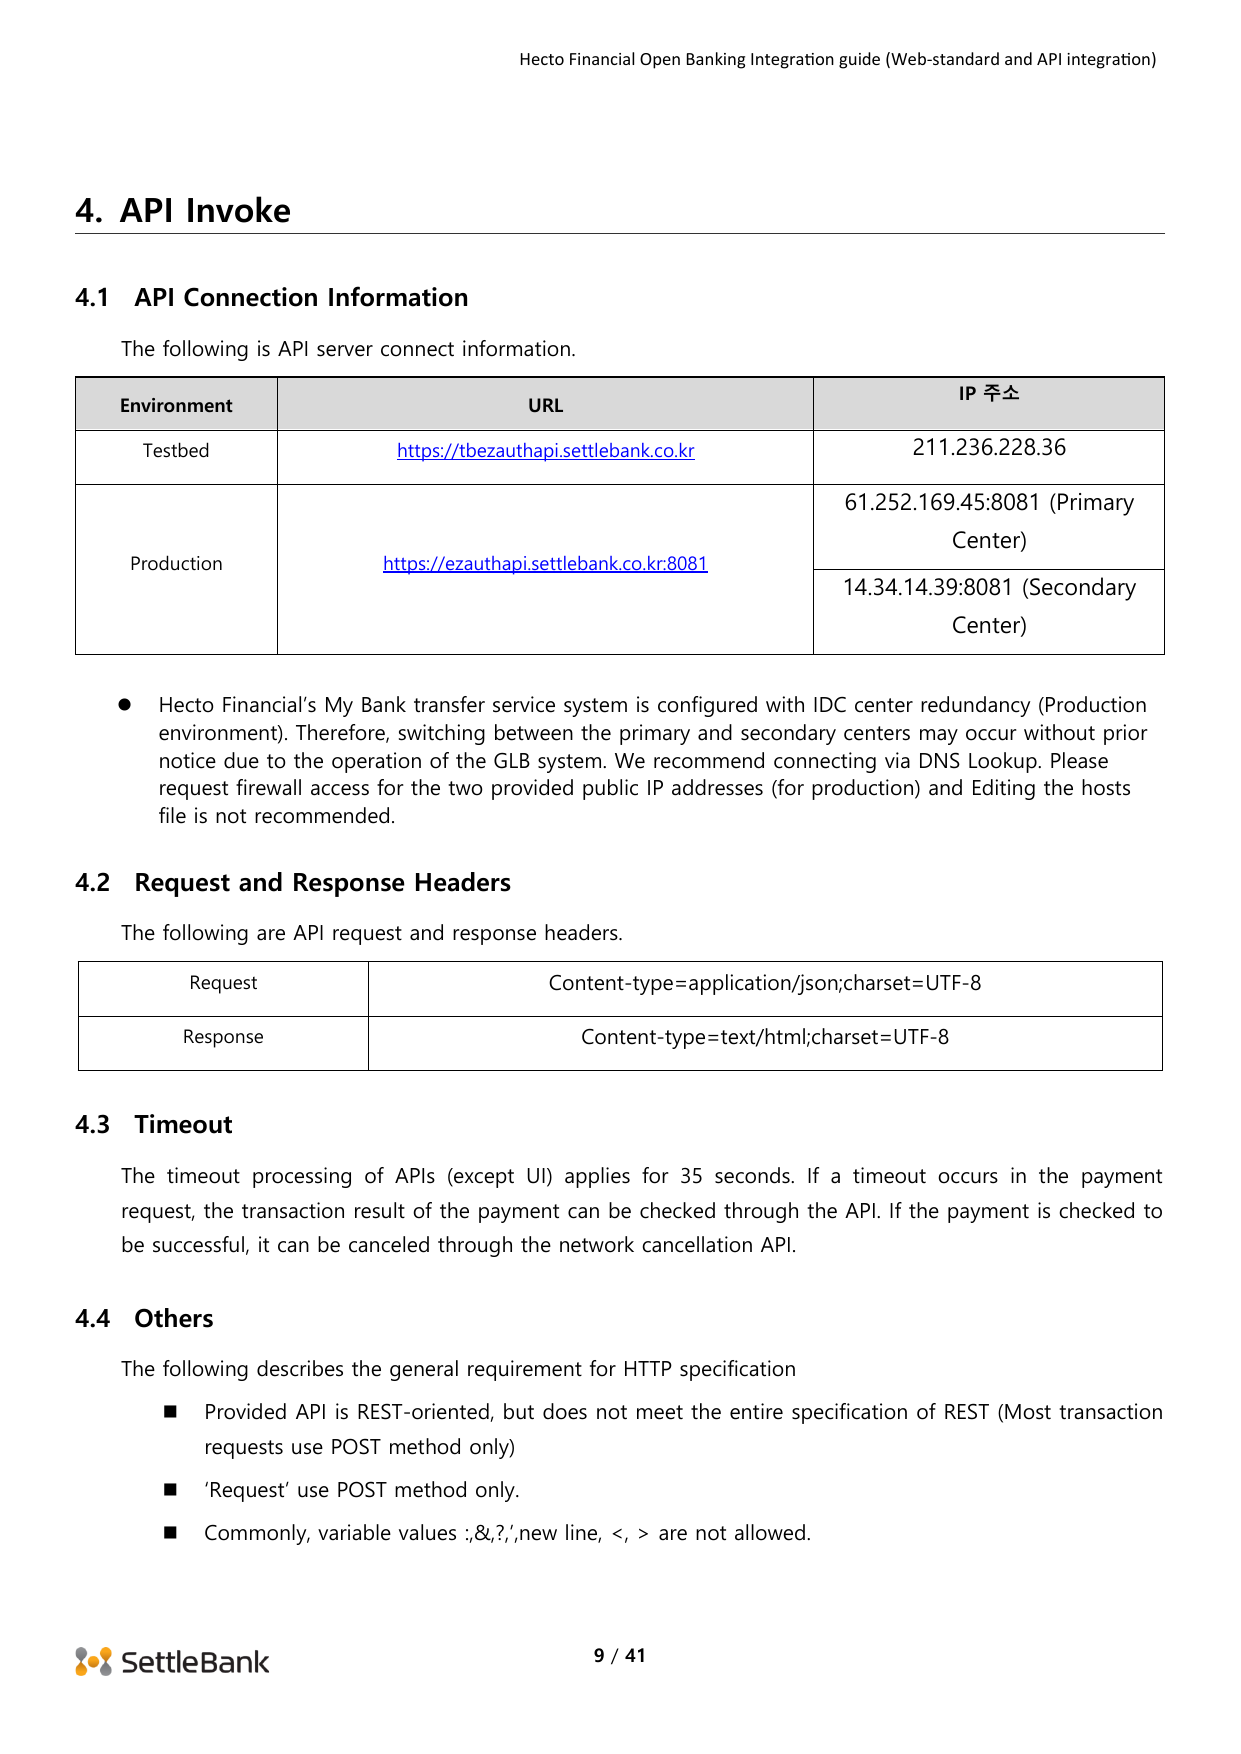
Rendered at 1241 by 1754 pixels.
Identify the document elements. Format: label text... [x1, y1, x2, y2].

subtitle Hecto Financial’s My Bank transfer service system is configured with IDC center redundancy (Production environment). Therefore, switching between the primary and secondary centers may occur without prior notice due to the operation of the GLB system. We recommend connecting via DNS Lookup. Please request firewall access for the two provided public IP addresses (for production) and Editing the hosts file is not recommended. [117, 690, 1165, 828]
list ‘Request’ use POST method only. [162, 1474, 1165, 1502]
text The following is API server connect information. [121, 333, 1165, 361]
subtitle Request and Response Headers [75, 864, 1165, 897]
table_cell https://ezauthapi.settlebank.co.kr:8081 [278, 485, 813, 653]
subtitle API Invoke [75, 186, 1165, 233]
subtitle Others [75, 1300, 1165, 1333]
text The following are API request and response headers. [121, 918, 1165, 946]
table_header Environment [76, 378, 277, 429]
table_cell Testbed [76, 431, 277, 484]
table_header Request [79, 962, 368, 1016]
table_header IP 주소 [814, 378, 1164, 429]
subtitle Timeout [75, 1107, 1165, 1140]
table_cell 61.252.169.45:8081 (Primary Center) [814, 485, 1164, 569]
list Provided API is REST-oriented, but does not meet the entire specification of REST (Most transaction requests use POST method only) [162, 1397, 1165, 1459]
picture [75, 1647, 270, 1676]
table_cell https://tbezauthapi.settlebank.co.kr [278, 431, 813, 484]
table_header Content-type=application/json;charset=UTF-8 [369, 962, 1162, 1016]
table_cell Content-type=text/html;charset=UTF-8 [369, 1017, 1162, 1070]
text The following describes the general requirement for HTTP specification [121, 1354, 1165, 1382]
list Commonly, variable values :,&,?,’,new line, <, > are not allowed. [162, 1517, 1165, 1545]
table_header URL [278, 378, 813, 429]
text The timeout processing of APIs (except UI) applies for 35 seconds. If a timeout occurs in the payment request, the transaction result of the payment can be checked through the API. If the payment is checked to be successful, it can be canceled through the network cancellation API. [121, 1161, 1165, 1258]
table_cell 211.236.228.36 [814, 431, 1164, 484]
table_cell 14.34.14.39:8081 (Secondary Center) [814, 570, 1164, 653]
table_cell Production [76, 485, 277, 653]
subtitle API Connection Information [75, 279, 1165, 313]
table_cell Response [79, 1017, 368, 1070]
